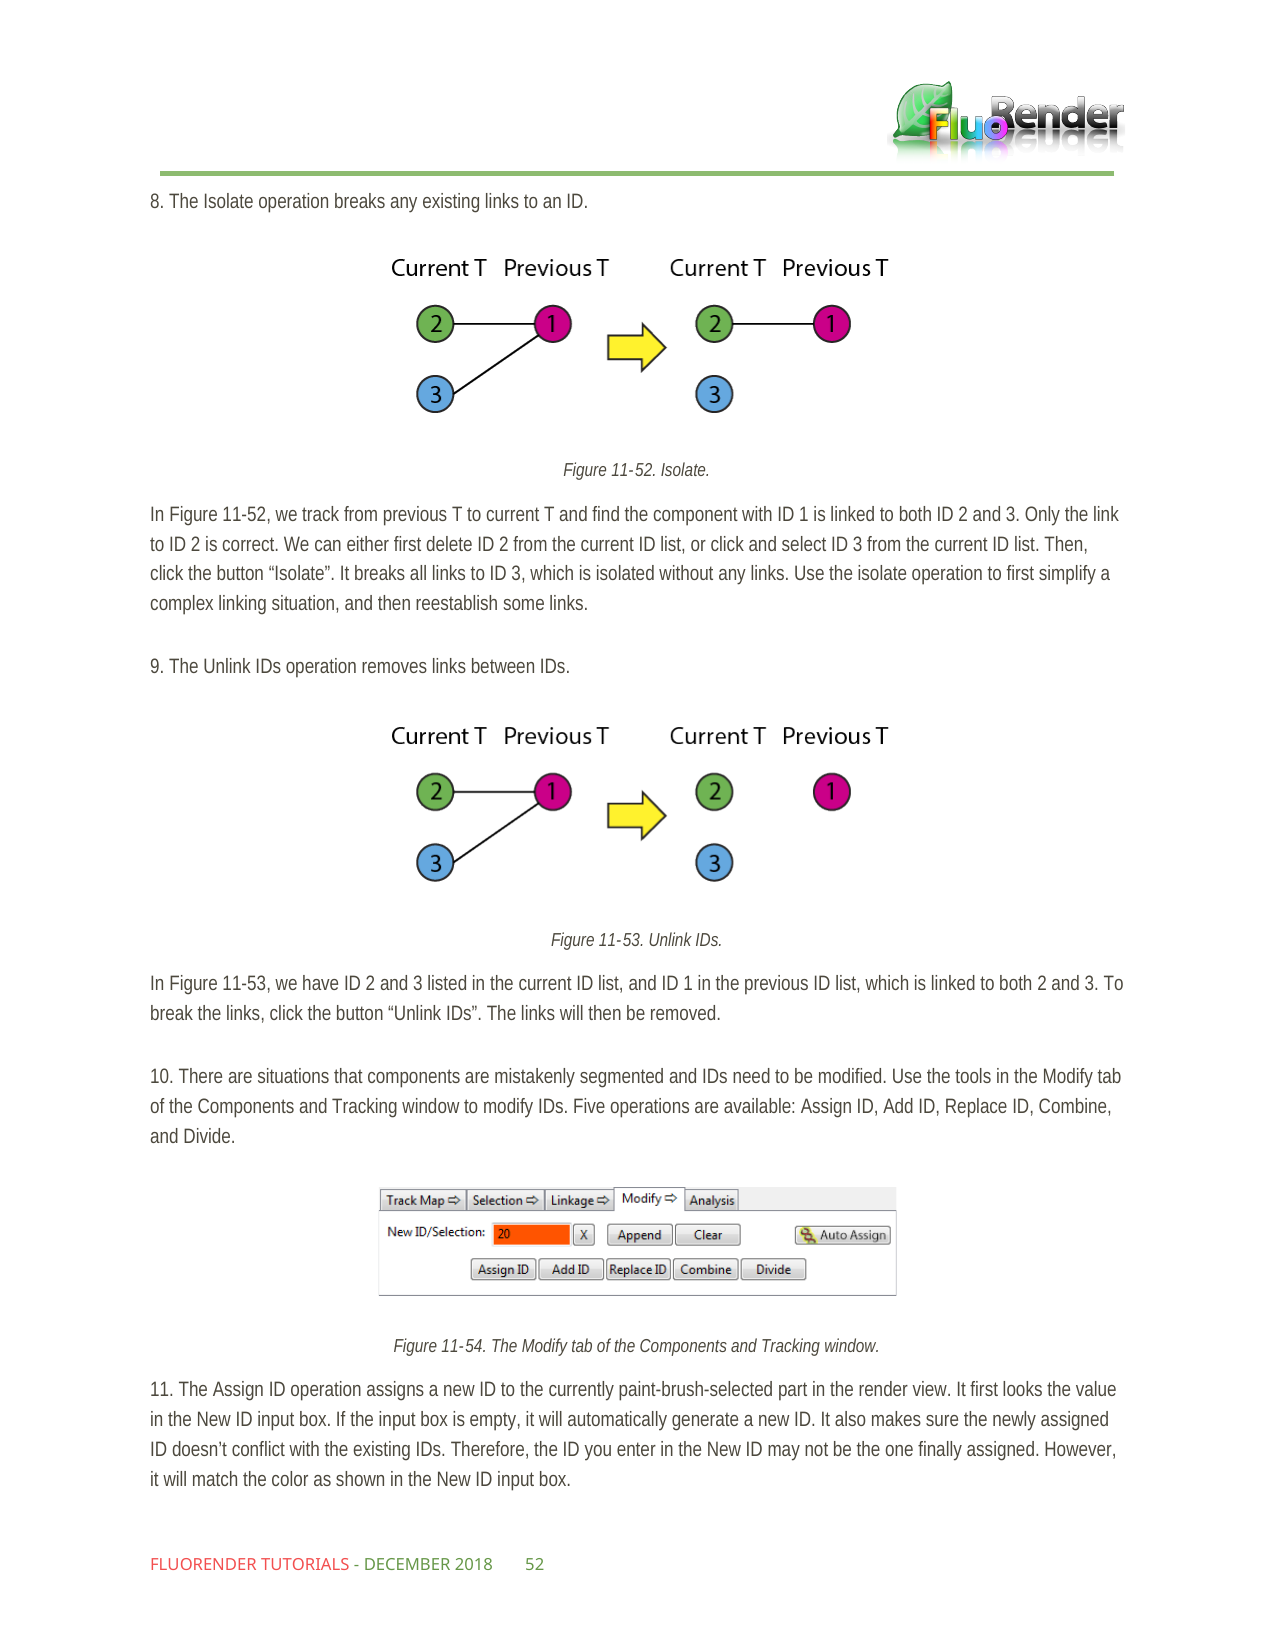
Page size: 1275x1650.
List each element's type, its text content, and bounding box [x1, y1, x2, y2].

text 11. The Assign ID operation assigns a new ID to the currently paint-brush-selected part in the render view. It first looks the value in the New ID input box. If the input box is empty, it will automatically generate a new ID. It also makes sure the newly assigned ID doesn’t conflict with the existing IDs. Therefore, the ID you enter in the New ID may not be the one finally assigned. However, it will match the color as shown in the New ID input box. [150, 1377, 1125, 1491]
text 8. The Isolate operation breaks any existing links to an ID. [150, 189, 1125, 213]
picture [384, 717, 891, 890]
picture [378, 1187, 897, 1296]
text 9. The Unlink IDs operation removes links between IDs. [150, 654, 1125, 678]
text 10. There are situations that components are mistakenly segmented and IDs need to be modified. Use the tools in the Modify tab of the Components and Tracking window to modify IDs. Five operations are available: Assign ID, Add ID, Replace ID, Combine, and Divide. [150, 1064, 1125, 1148]
picture [887, 75, 1125, 165]
picture [384, 252, 891, 420]
